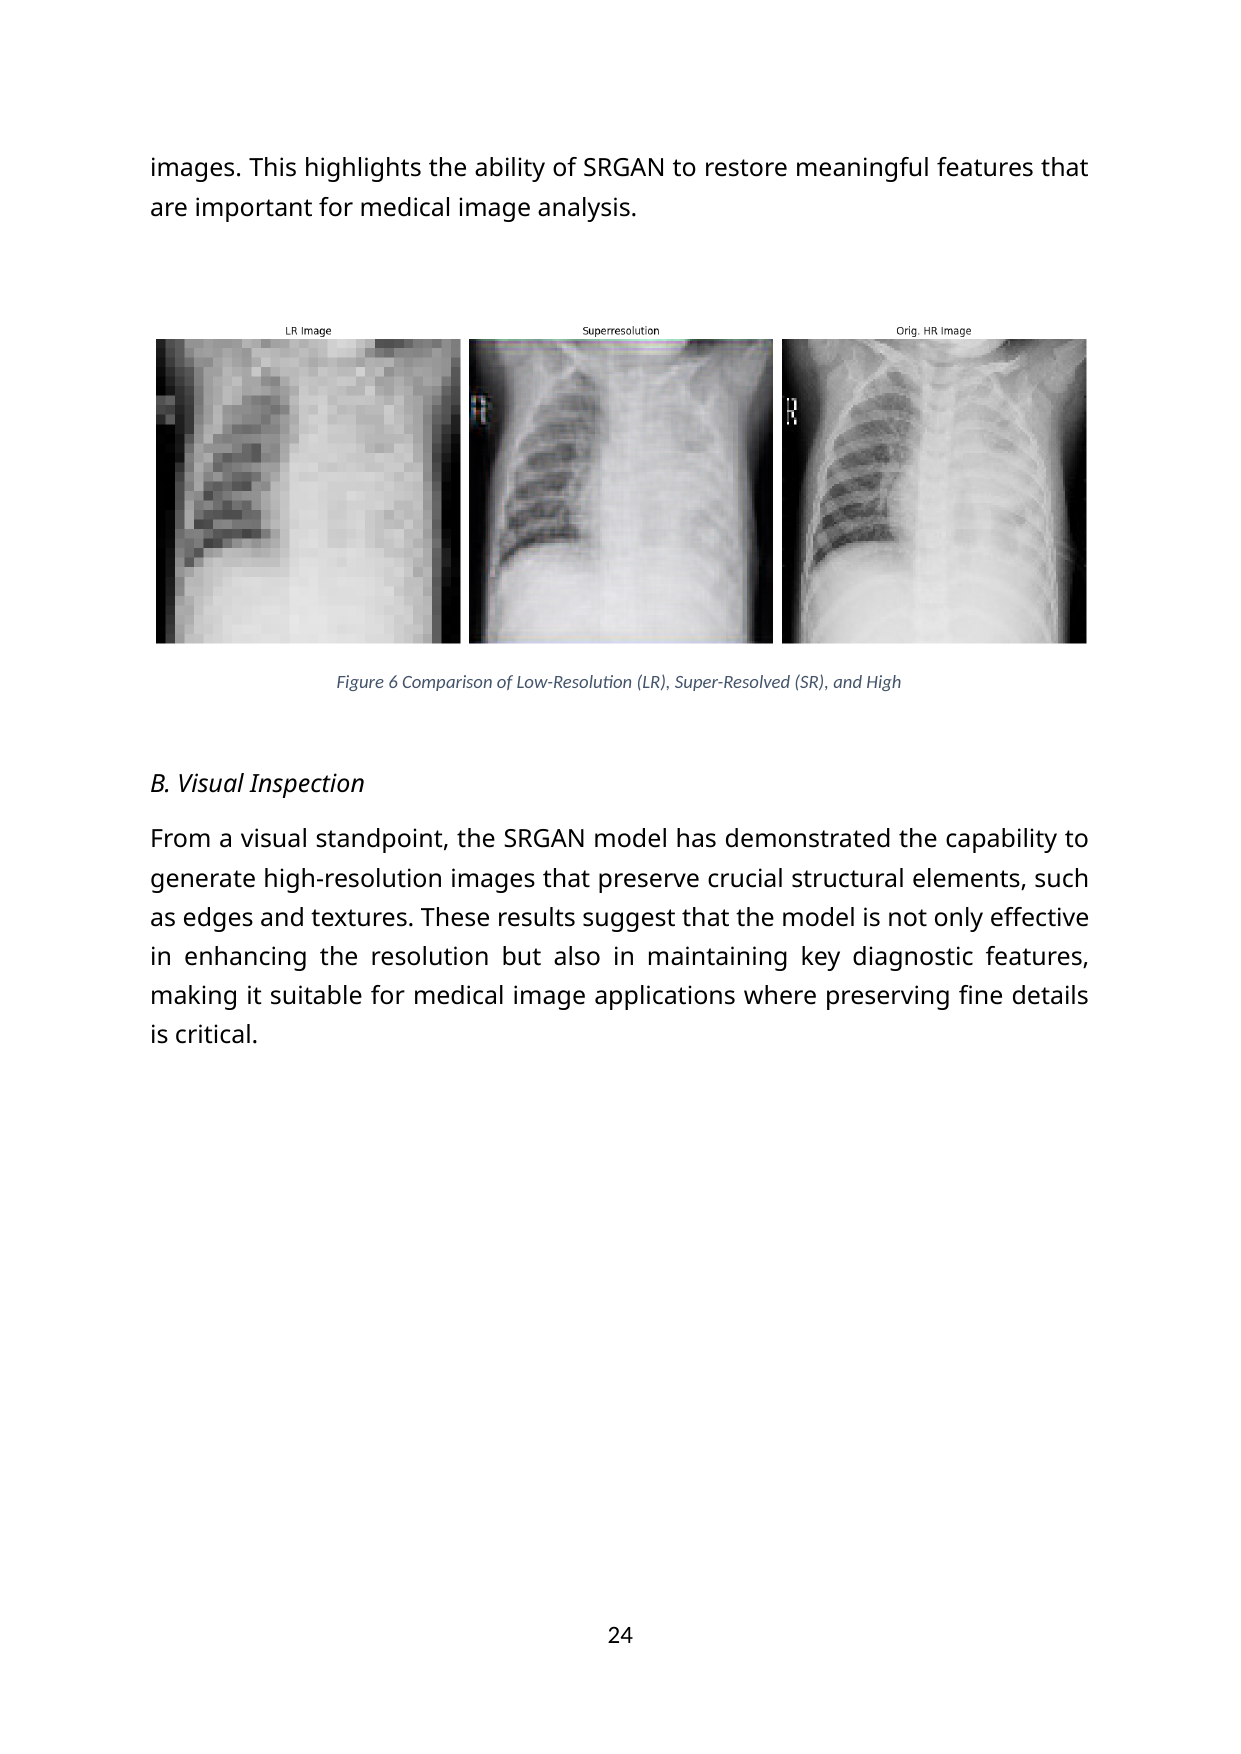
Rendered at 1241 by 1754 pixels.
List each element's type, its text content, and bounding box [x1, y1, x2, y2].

picture [150, 320, 1091, 649]
text B. Visual Inspection [150, 765, 1090, 799]
text From a visual standpoint, the SRGAN model has demonstrated the capability to generate high-resolution images that preserve crucial structural elements, such as edges and textures. These results suggest that the model is not only effective in enhancing the resolution but also in maintaining key diagnostic features, making it suitable for medical image applications where preserving fine details is critical. [150, 821, 1090, 1051]
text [150, 150, 1090, 223]
text Figure 6 Comparison of Low-Resolution (LR), Super-Resolved (SR), and High [150, 670, 1090, 693]
